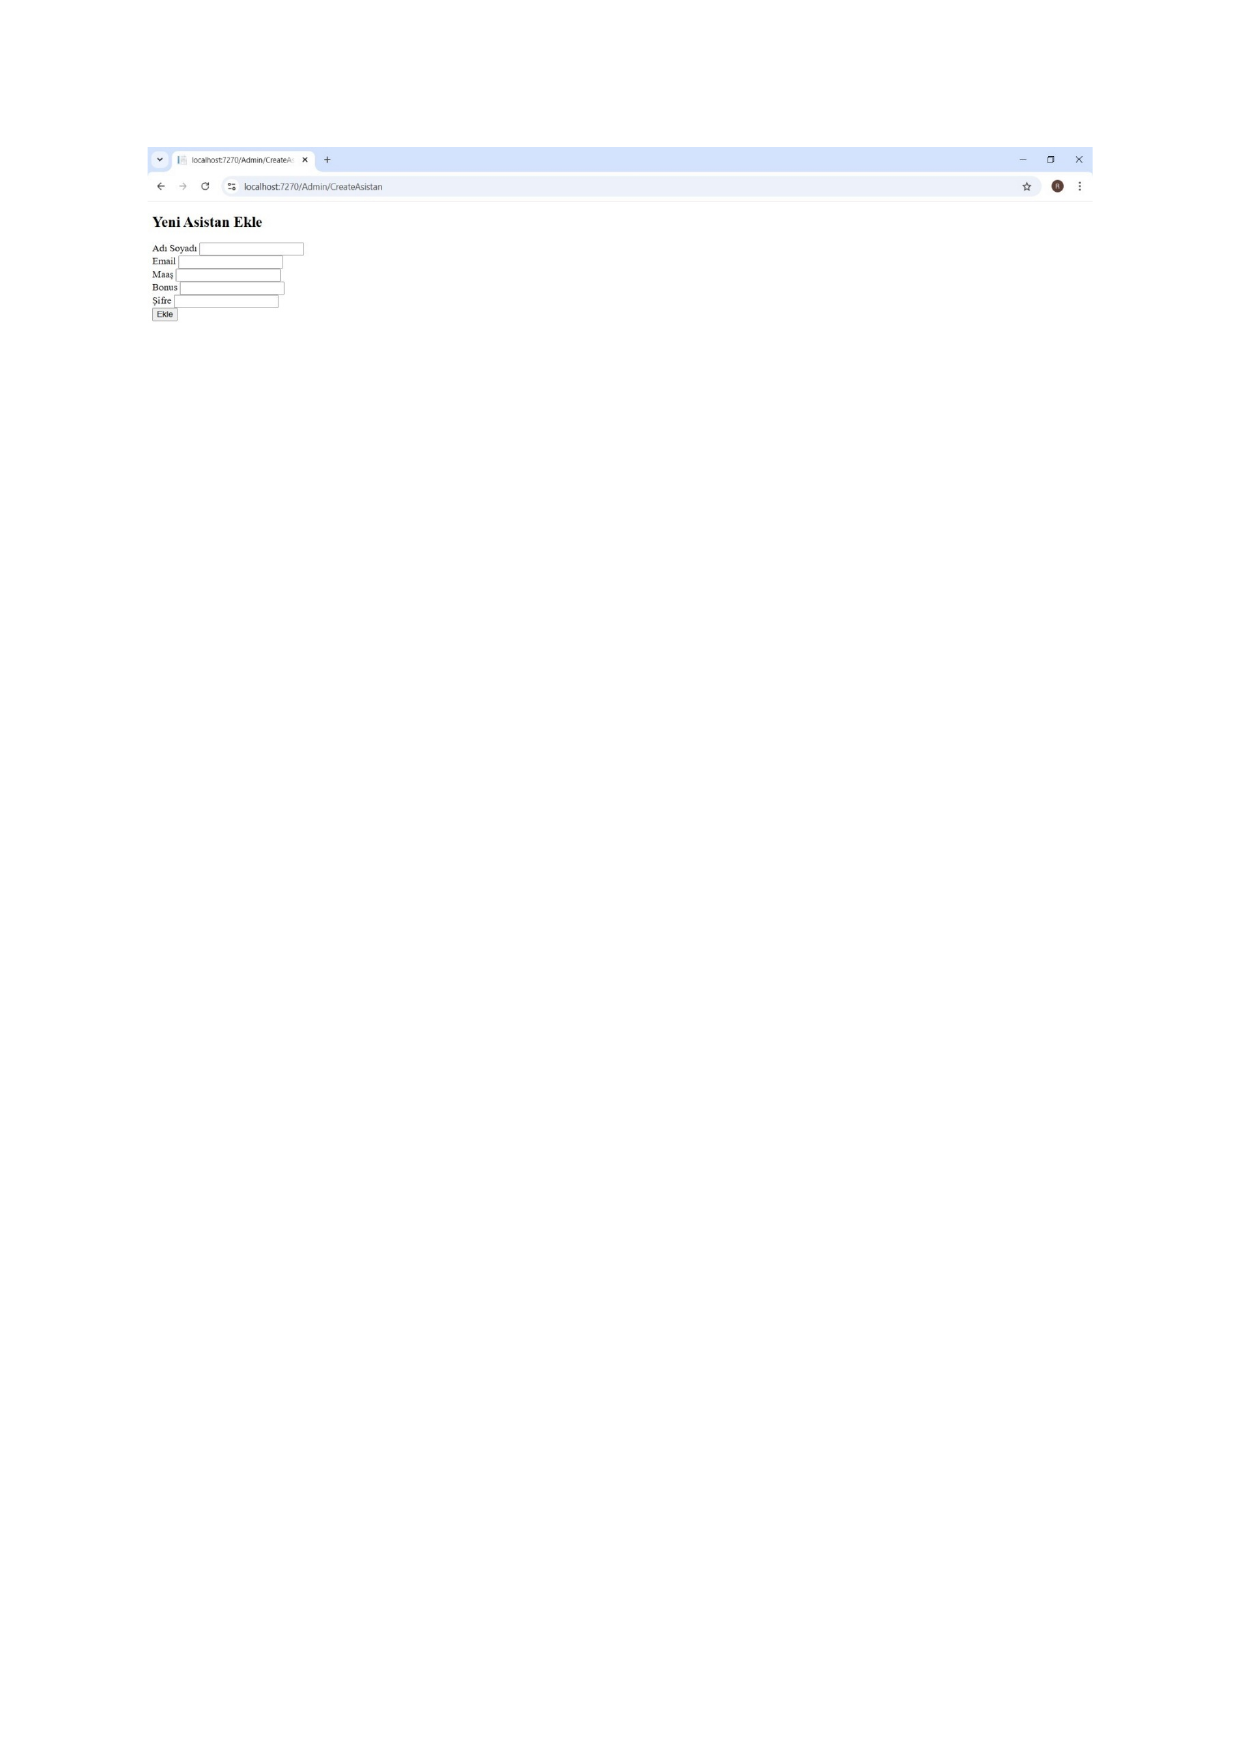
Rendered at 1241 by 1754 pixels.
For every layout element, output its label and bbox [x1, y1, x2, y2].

picture [147, 147, 1093, 649]
